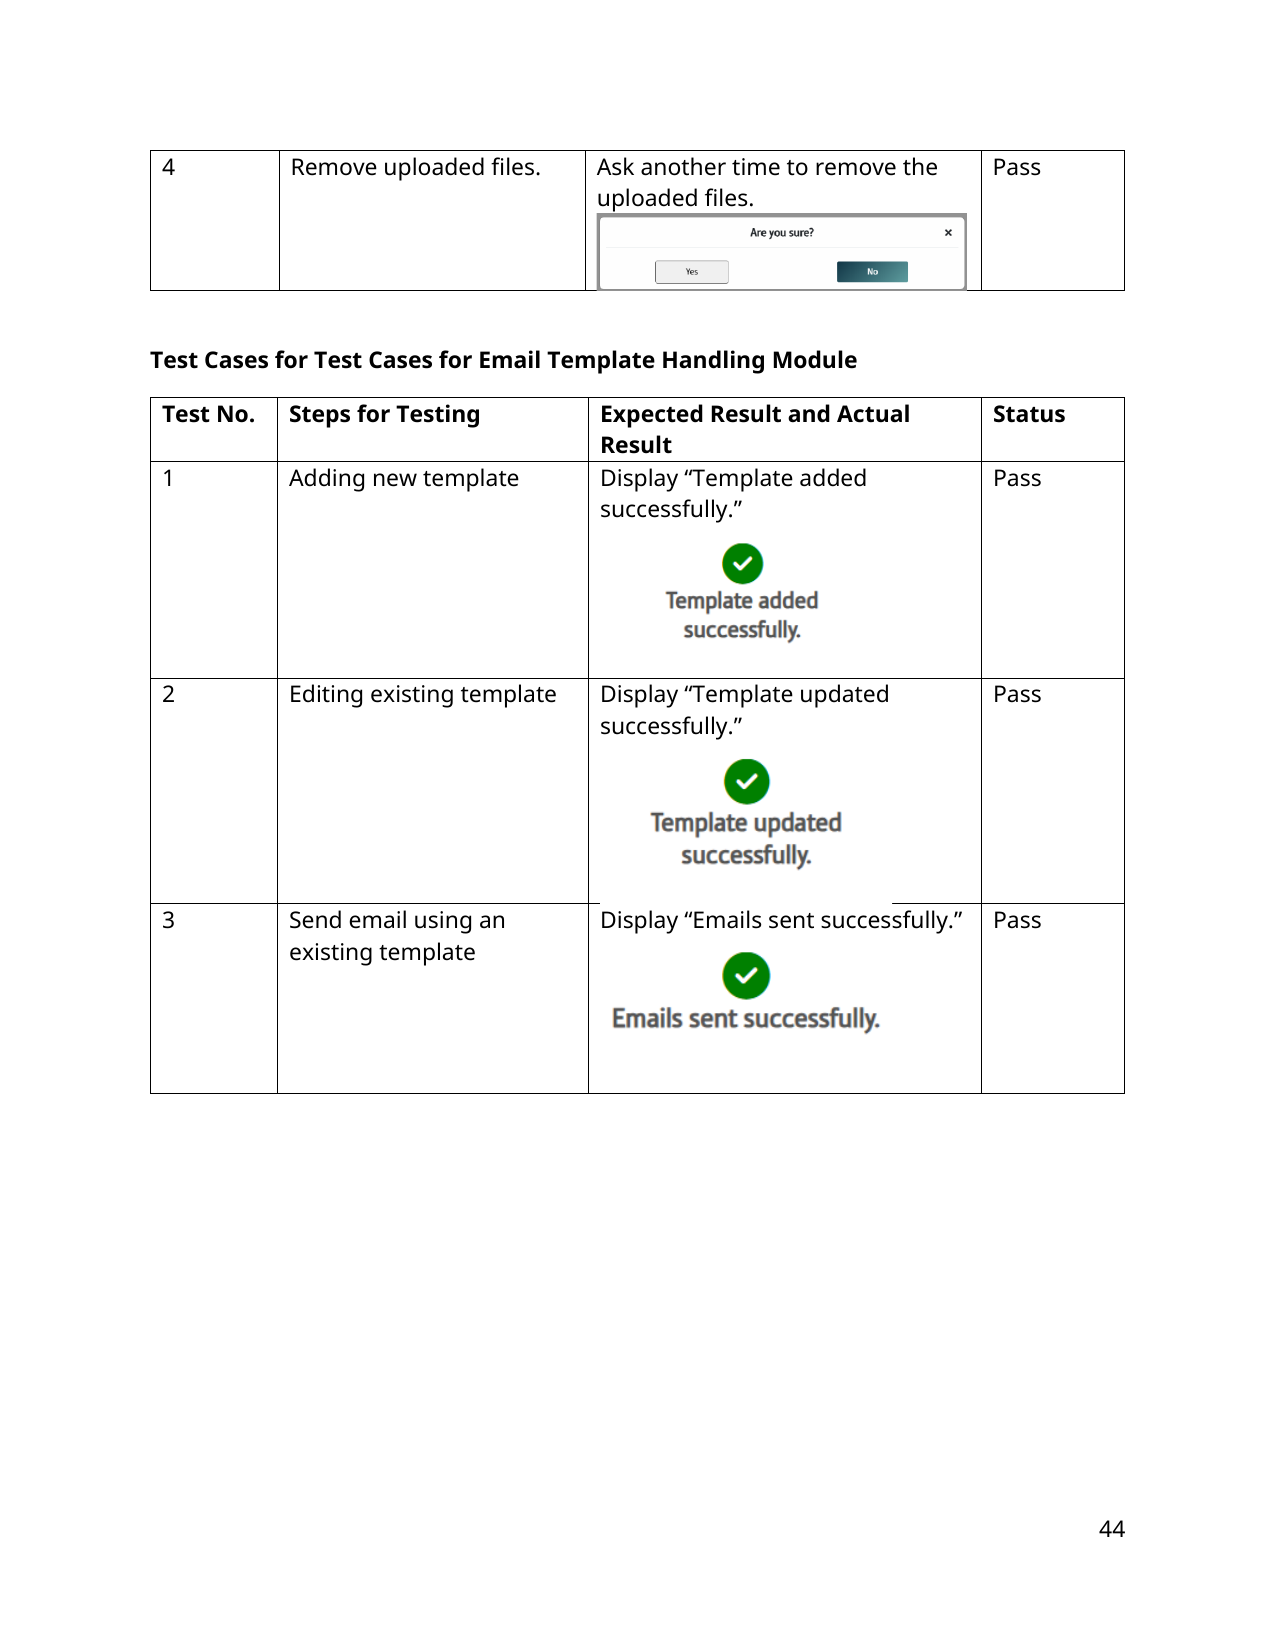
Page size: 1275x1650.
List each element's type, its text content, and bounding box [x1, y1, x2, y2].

table_cell Pass [982, 462, 1124, 677]
table_cell Display “Template updated successfully.” [589, 679, 981, 903]
table_cell Ask another time to remove the uploaded files. [586, 151, 981, 290]
picture [600, 935, 893, 1093]
table_cell Send email using an existing template [278, 904, 588, 1093]
table_header Status [982, 398, 1124, 461]
table_cell Pass [982, 679, 1124, 903]
table_cell Adding new template [278, 462, 588, 677]
table_cell Pass [982, 904, 1124, 1093]
table_cell 3 [151, 904, 277, 1093]
table_cell 2 [151, 679, 277, 903]
text Test Cases for Test Cases for Email Template Handling Module [150, 344, 1125, 375]
table_cell Editing existing template [278, 679, 588, 903]
picture [596, 213, 967, 291]
table_cell Display “Emails sent successfully.” [589, 904, 981, 1093]
table_cell Pass [982, 151, 1124, 290]
table_cell 1 [151, 462, 277, 677]
table_header Test No. [151, 398, 277, 461]
table_cell Display “Template added successfully.” [589, 462, 981, 677]
table_cell 4 [151, 151, 279, 290]
table_header Steps for Testing [278, 398, 588, 461]
table_cell Remove uploaded files. [280, 151, 585, 290]
picture [600, 741, 893, 904]
table_header Expected Result and Actual Result [589, 398, 981, 461]
picture [600, 524, 890, 678]
